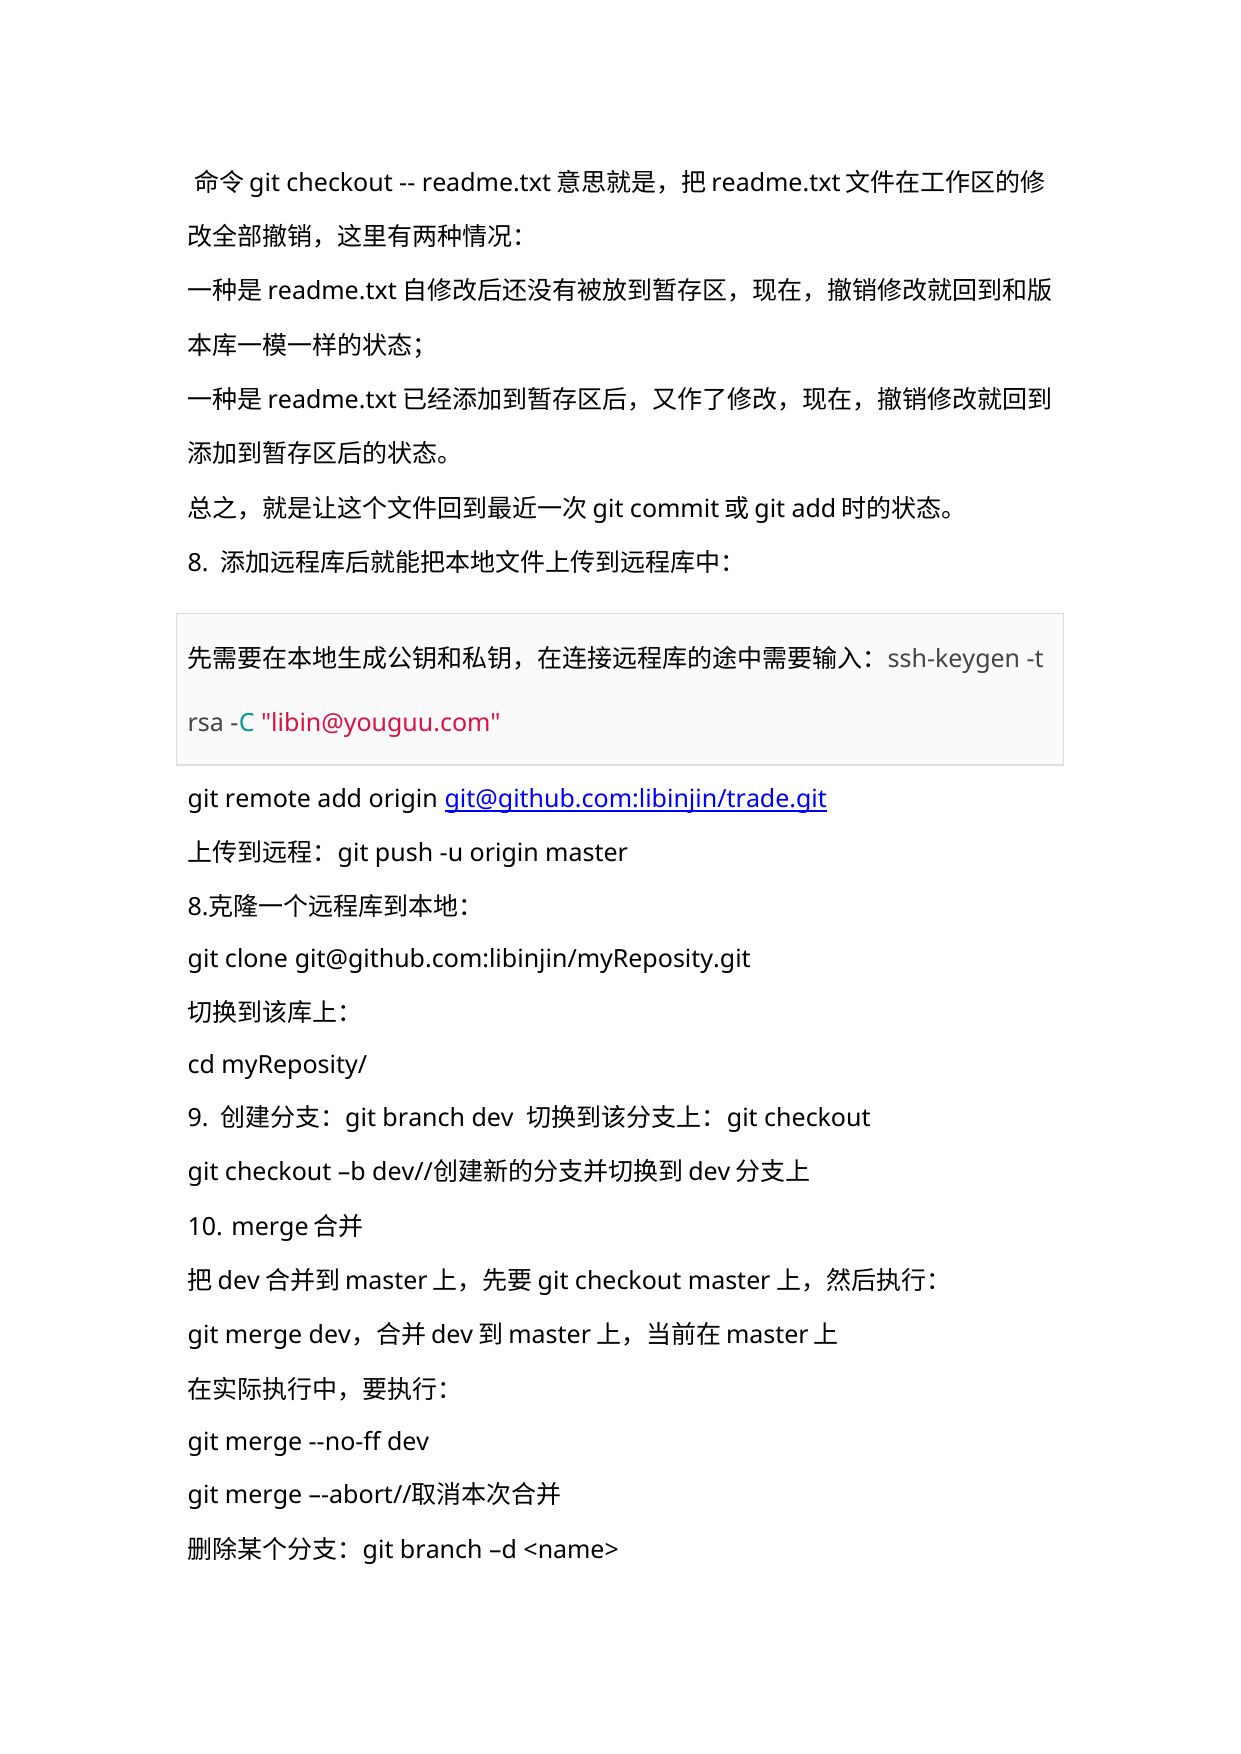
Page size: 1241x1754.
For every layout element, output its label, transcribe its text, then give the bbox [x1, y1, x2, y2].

text 上传到远程：git push -u origin master [187, 832, 1053, 868]
text 一种是readme.txt自修改后还没有被放到暂存区，现在，撤销修改就回到和版本库一模一样的状态； [187, 271, 1053, 361]
text git clone git@github.com:libinjin/myReposity.git [187, 941, 1053, 975]
list merge合并 [187, 1206, 1053, 1242]
text 在实际执行中，要执行： [187, 1369, 1053, 1406]
list 创建分支：git branch dev 切换到该分支上：git checkout [187, 1097, 1053, 1134]
text 切换到该库上： [187, 992, 1053, 1028]
text git checkout –b dev//创建新的分支并切换到dev分支上 [187, 1152, 1053, 1188]
text git remote add origin git@github.com:libinjin/trade.git [187, 781, 1053, 815]
text git merge dev，合并dev到master上，当前在master上 [187, 1315, 1053, 1351]
text 删除某个分支：git branch –d <name> [187, 1529, 1053, 1565]
text git merge --no-ff dev [187, 1424, 1053, 1458]
text 先需要在本地生成公钥和私钥，在连接远程库的途中需要输入：ssh-keygen -t rsa -C "libin@youguu.com" [177, 614, 1063, 764]
list 添加远程库后就能把本地文件上传到远程库中： [187, 543, 1053, 579]
text git merge –-abort//取消本次合并 [187, 1475, 1053, 1511]
text 总之，就是让这个文件回到最近一次git commit或git add时的状态。 [187, 488, 1053, 524]
text 命令git checkout -- readme.txt意思就是，把readme.txt文件在工作区的修改全部撤销，这里有两种情况： [187, 162, 1053, 253]
text cd myReposity/ [187, 1046, 1053, 1080]
text 8.克隆一个远程库到本地： [187, 887, 1053, 923]
text 把dev合并到master上，先要git checkout master上，然后执行： [187, 1261, 1053, 1297]
text 一种是readme.txt已经添加到暂存区后，又作了修改，现在，撤销修改就回到添加到暂存区后的状态。 [187, 379, 1053, 470]
